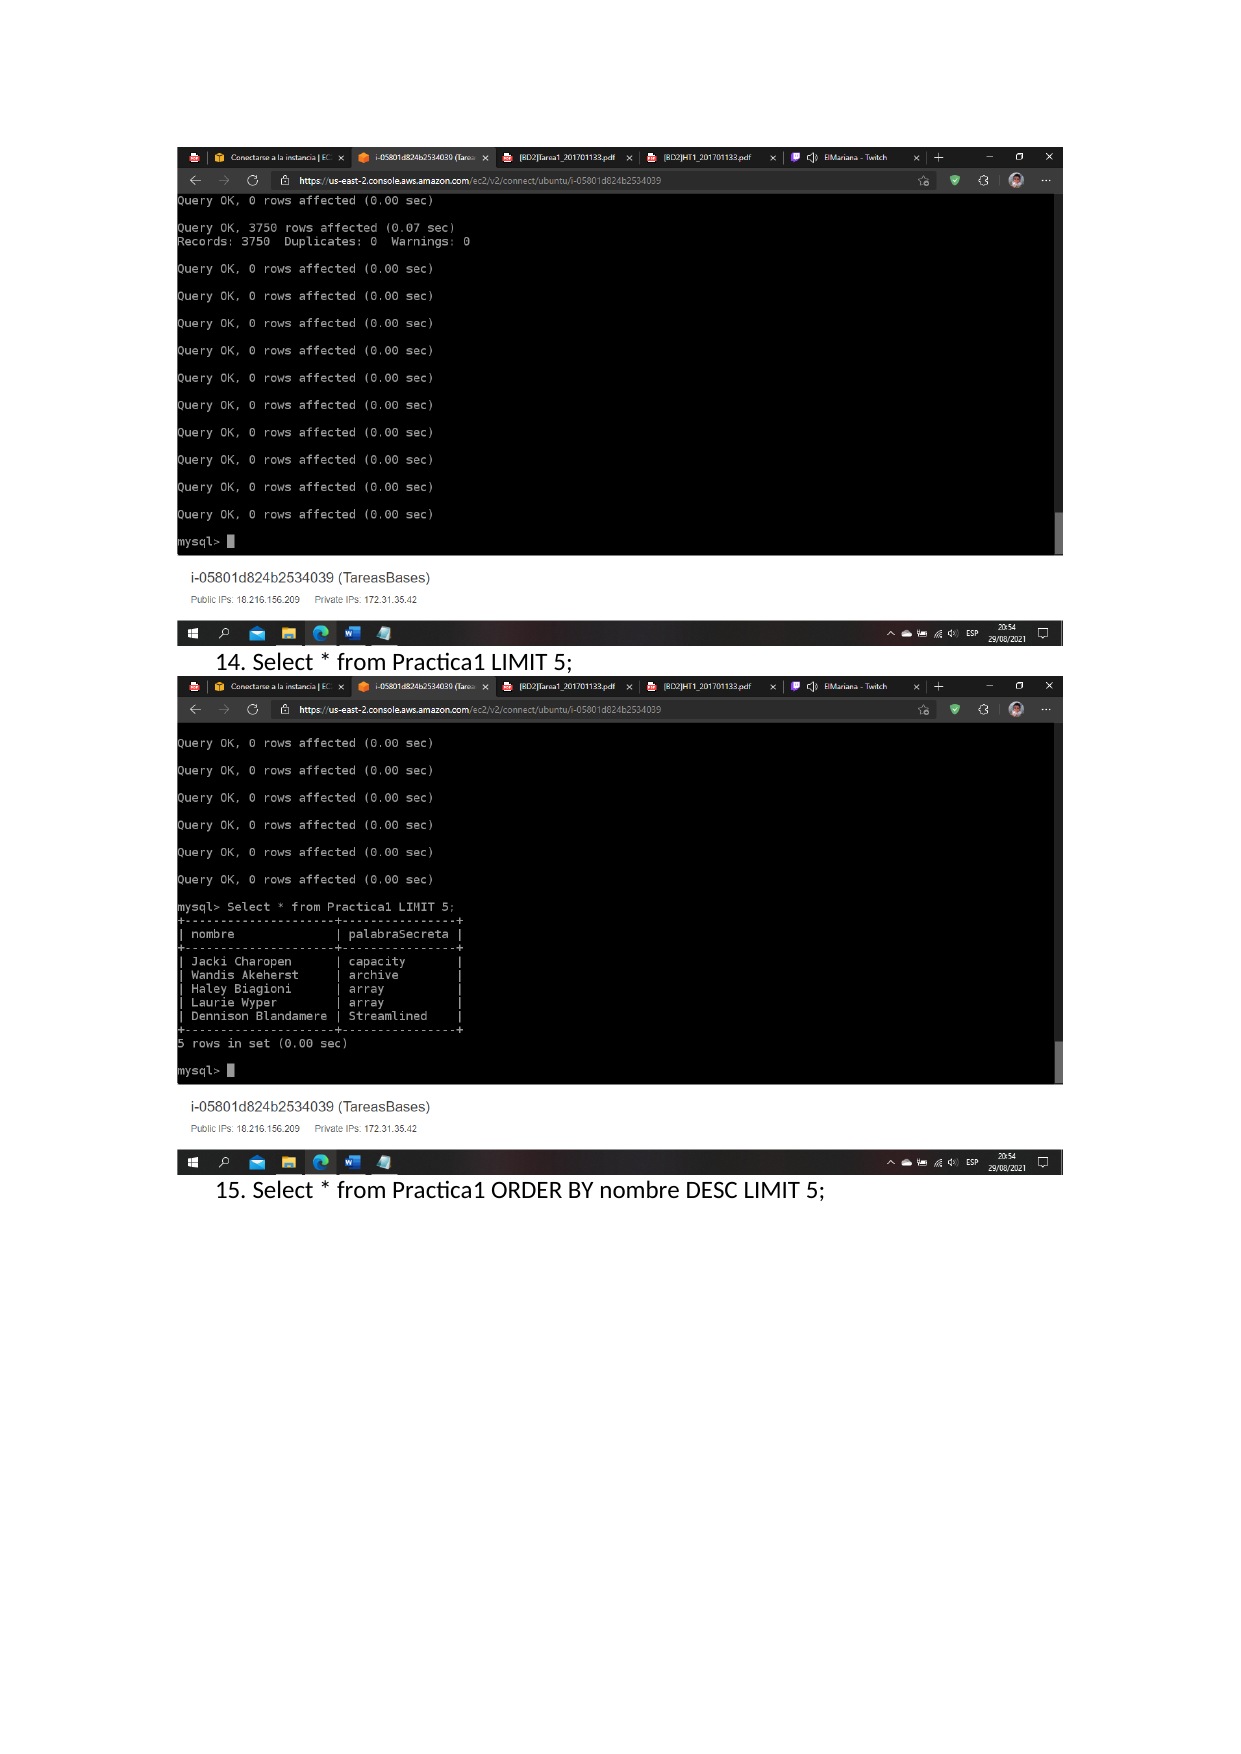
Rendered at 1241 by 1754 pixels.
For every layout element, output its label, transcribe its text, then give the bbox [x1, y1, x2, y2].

picture [177, 147, 1063, 646]
list Select * from Practica1 ORDER BY nombre DESC LIMIT 5; [215, 1175, 1063, 1205]
list Select * from Practica1 LIMIT 5; [215, 646, 1063, 676]
picture [177, 676, 1063, 1175]
